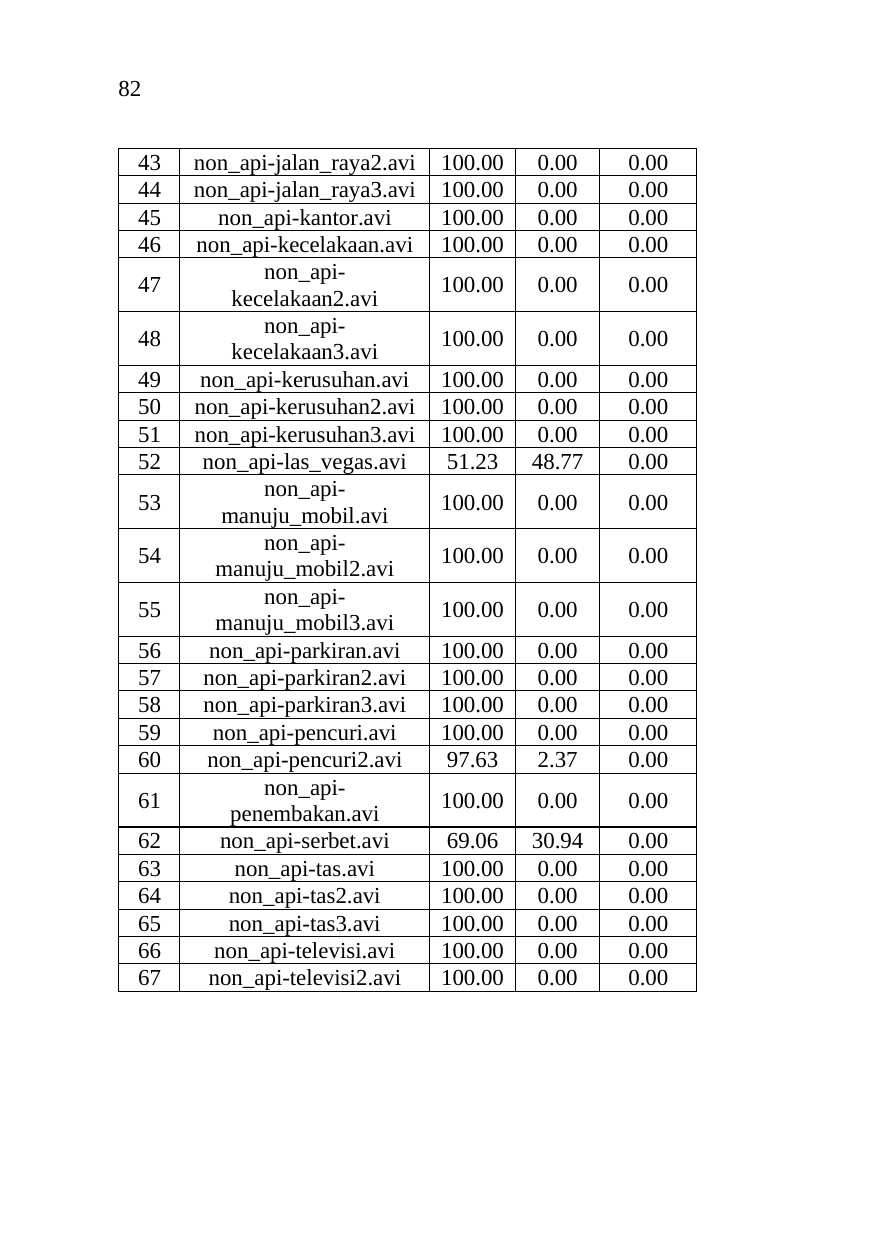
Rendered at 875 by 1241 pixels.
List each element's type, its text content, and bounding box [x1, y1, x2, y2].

table_cell non_api-parkiran3.avi [180, 691, 429, 718]
table_cell 100.00 [430, 910, 515, 936]
table_cell 100.00 [430, 258, 515, 311]
table_cell 66 [119, 937, 179, 963]
table_cell 54 [119, 529, 179, 582]
table_cell 0.00 [600, 258, 696, 311]
table_cell non_api-kecelakaan.avi [180, 231, 429, 257]
table_cell non_api-kerusuhan3.avi [180, 421, 429, 447]
table_cell 63 [119, 855, 179, 881]
table_cell 0.00 [516, 258, 599, 311]
table_cell 0.00 [600, 664, 696, 690]
table_cell non_api-manuju_mobil.avi [180, 475, 429, 528]
table_cell 0.00 [600, 855, 696, 881]
table_cell 48 [119, 312, 179, 365]
table_cell non_api-serbet.avi [180, 828, 429, 854]
table_cell 0.00 [600, 583, 696, 636]
table_cell 0.00 [516, 366, 599, 392]
table_cell non_api-jalan_raya2.avi [180, 149, 429, 175]
table_cell 0.00 [516, 664, 599, 690]
table_cell non_api-televisi2.avi [180, 964, 429, 991]
table_cell 0.00 [600, 366, 696, 392]
table_cell 55 [119, 583, 179, 636]
table_cell 47 [119, 258, 179, 311]
table_cell 0.00 [600, 910, 696, 936]
table_cell 0.00 [516, 204, 599, 230]
table_cell non_api-televisi.avi [180, 937, 429, 963]
table_cell 0.00 [516, 393, 599, 419]
table_cell non_api-tas2.avi [180, 882, 429, 908]
table_cell 49 [119, 366, 179, 392]
table_cell 0.00 [516, 910, 599, 936]
table_cell 43 [119, 149, 179, 175]
table_cell 59 [119, 719, 179, 745]
table_cell 0.00 [600, 691, 696, 718]
table_cell 100.00 [430, 664, 515, 690]
table_cell 100.00 [430, 176, 515, 202]
table_cell 69.06 [430, 828, 515, 854]
table_cell 100.00 [430, 937, 515, 963]
table_cell 100.00 [430, 149, 515, 175]
table_cell non_api-parkiran.avi [180, 637, 429, 663]
table_cell 30.94 [516, 828, 599, 854]
table_cell 100.00 [430, 583, 515, 636]
table_cell non_api-manuju_mobil2.avi [180, 529, 429, 582]
table_cell 57 [119, 664, 179, 690]
table_cell 0.00 [516, 855, 599, 881]
table_cell 100.00 [430, 204, 515, 230]
table_cell non_api-kerusuhan2.avi [180, 393, 429, 419]
table_cell 51.23 [430, 448, 515, 474]
table_cell 51 [119, 421, 179, 447]
table_cell 48.77 [516, 448, 599, 474]
table_cell 60 [119, 746, 179, 773]
table_cell non_api-kecelakaan2.avi [180, 258, 429, 311]
table_cell 0.00 [516, 529, 599, 582]
table_cell 0.00 [600, 176, 696, 202]
table_cell 0.00 [600, 719, 696, 745]
table_cell 0.00 [516, 882, 599, 908]
table_cell 62 [119, 828, 179, 854]
table_cell 100.00 [430, 774, 515, 826]
table_cell 0.00 [516, 312, 599, 365]
table_cell 100.00 [430, 366, 515, 392]
table_cell 0.00 [600, 231, 696, 257]
table_cell 0.00 [600, 882, 696, 908]
table_cell non_api-kantor.avi [180, 204, 429, 230]
table_cell 0.00 [600, 393, 696, 419]
table_cell 100.00 [430, 691, 515, 718]
table_cell 0.00 [600, 774, 696, 826]
table_cell 0.00 [516, 421, 599, 447]
table_cell 100.00 [430, 475, 515, 528]
table_cell 46 [119, 231, 179, 257]
table_cell 53 [119, 475, 179, 528]
table_cell 0.00 [516, 149, 599, 175]
table_cell 100.00 [430, 637, 515, 663]
table_cell 61 [119, 774, 179, 826]
table_cell 58 [119, 691, 179, 718]
table_cell 0.00 [600, 448, 696, 474]
table_cell 0.00 [516, 964, 599, 991]
table_cell 50 [119, 393, 179, 419]
table_cell 67 [119, 964, 179, 991]
table_cell non_api-kerusuhan.avi [180, 366, 429, 392]
table_cell 100.00 [430, 231, 515, 257]
table_cell 0.00 [516, 774, 599, 826]
table_cell non_api-kecelakaan3.avi [180, 312, 429, 365]
table_cell 0.00 [516, 231, 599, 257]
table_cell 0.00 [600, 828, 696, 854]
table_cell 100.00 [430, 393, 515, 419]
table_cell 56 [119, 637, 179, 663]
table_cell 0.00 [600, 746, 696, 773]
table_cell 45 [119, 204, 179, 230]
table_cell non_api-manuju_mobil3.avi [180, 583, 429, 636]
table_cell 0.00 [516, 475, 599, 528]
table_cell 0.00 [600, 312, 696, 365]
table_cell non_api-jalan_raya3.avi [180, 176, 429, 202]
table_cell 0.00 [516, 691, 599, 718]
table_cell 0.00 [600, 964, 696, 991]
table_cell 0.00 [516, 583, 599, 636]
table_cell 100.00 [430, 882, 515, 908]
table_cell 64 [119, 882, 179, 908]
table_cell 0.00 [516, 176, 599, 202]
table_cell 0.00 [600, 637, 696, 663]
table_cell 44 [119, 176, 179, 202]
table_cell non_api-penembakan.avi [180, 774, 429, 826]
table_cell non_api-pencuri.avi [180, 719, 429, 745]
table_cell 0.00 [600, 149, 696, 175]
table_cell 0.00 [516, 937, 599, 963]
table_cell 100.00 [430, 719, 515, 745]
table_cell 65 [119, 910, 179, 936]
table_cell 100.00 [430, 855, 515, 881]
table_cell 100.00 [430, 312, 515, 365]
table_cell 100.00 [430, 421, 515, 447]
table_cell 100.00 [430, 529, 515, 582]
table_cell 0.00 [516, 719, 599, 745]
table_cell 0.00 [600, 475, 696, 528]
table_cell non_api-tas3.avi [180, 910, 429, 936]
table_cell 0.00 [600, 204, 696, 230]
table_cell 0.00 [600, 529, 696, 582]
table_cell 100.00 [430, 964, 515, 991]
table_cell 0.00 [600, 937, 696, 963]
table_cell 97.63 [430, 746, 515, 773]
table_cell 52 [119, 448, 179, 474]
table_cell non_api-pencuri2.avi [180, 746, 429, 773]
table_cell non_api-tas.avi [180, 855, 429, 881]
table_cell 2.37 [516, 746, 599, 773]
table_cell non_api-parkiran2.avi [180, 664, 429, 690]
table_cell 0.00 [600, 421, 696, 447]
table_cell 0.00 [516, 637, 599, 663]
table_cell non_api-las_vegas.avi [180, 448, 429, 474]
